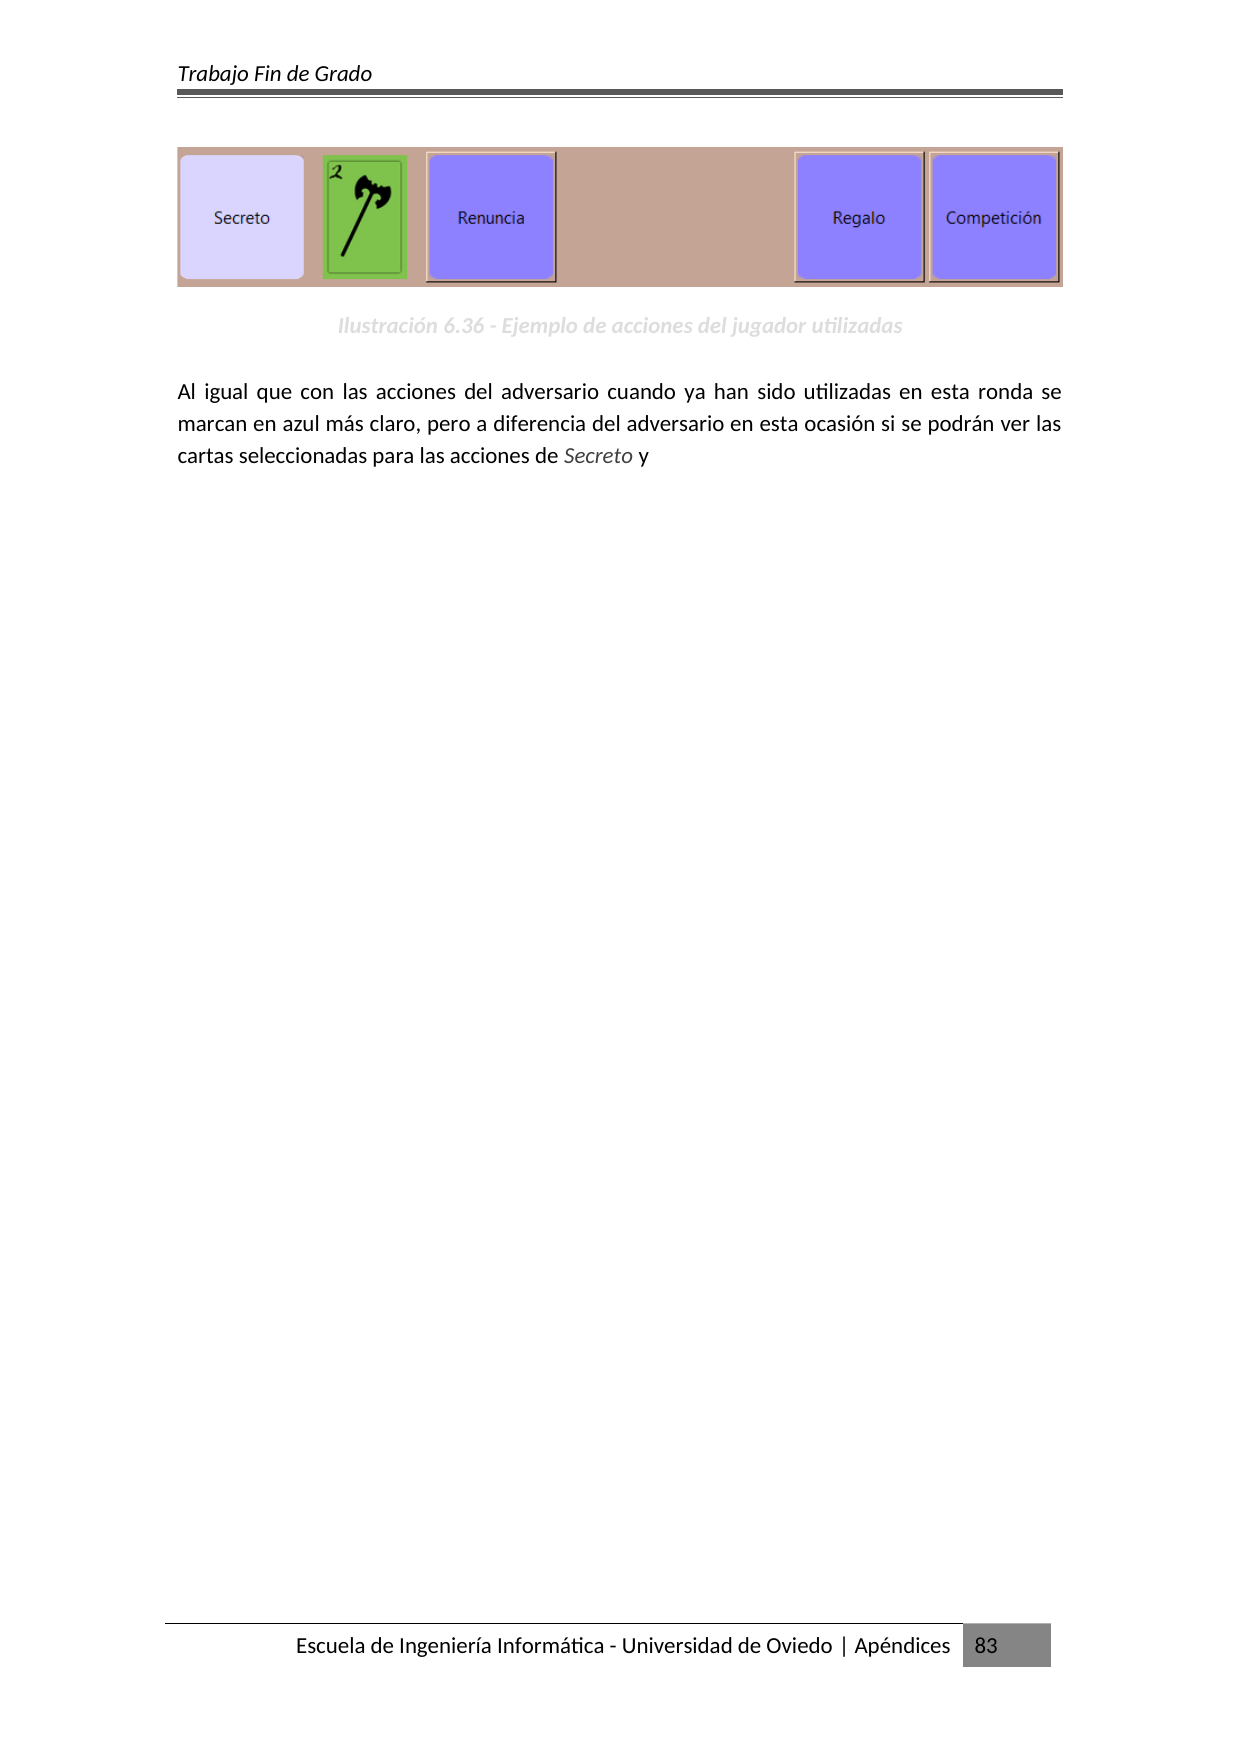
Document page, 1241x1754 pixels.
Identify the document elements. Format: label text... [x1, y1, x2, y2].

picture [177, 147, 1063, 287]
text Al igual que con las acciones del adversario cuando ya han sido utilizadas en esta ronda se marcan en azul más claro, pero a diferencia del adversario en esta ocasión si se podrán ver las cartas seleccionadas para las acciones de Secreto y [177, 377, 1063, 469]
